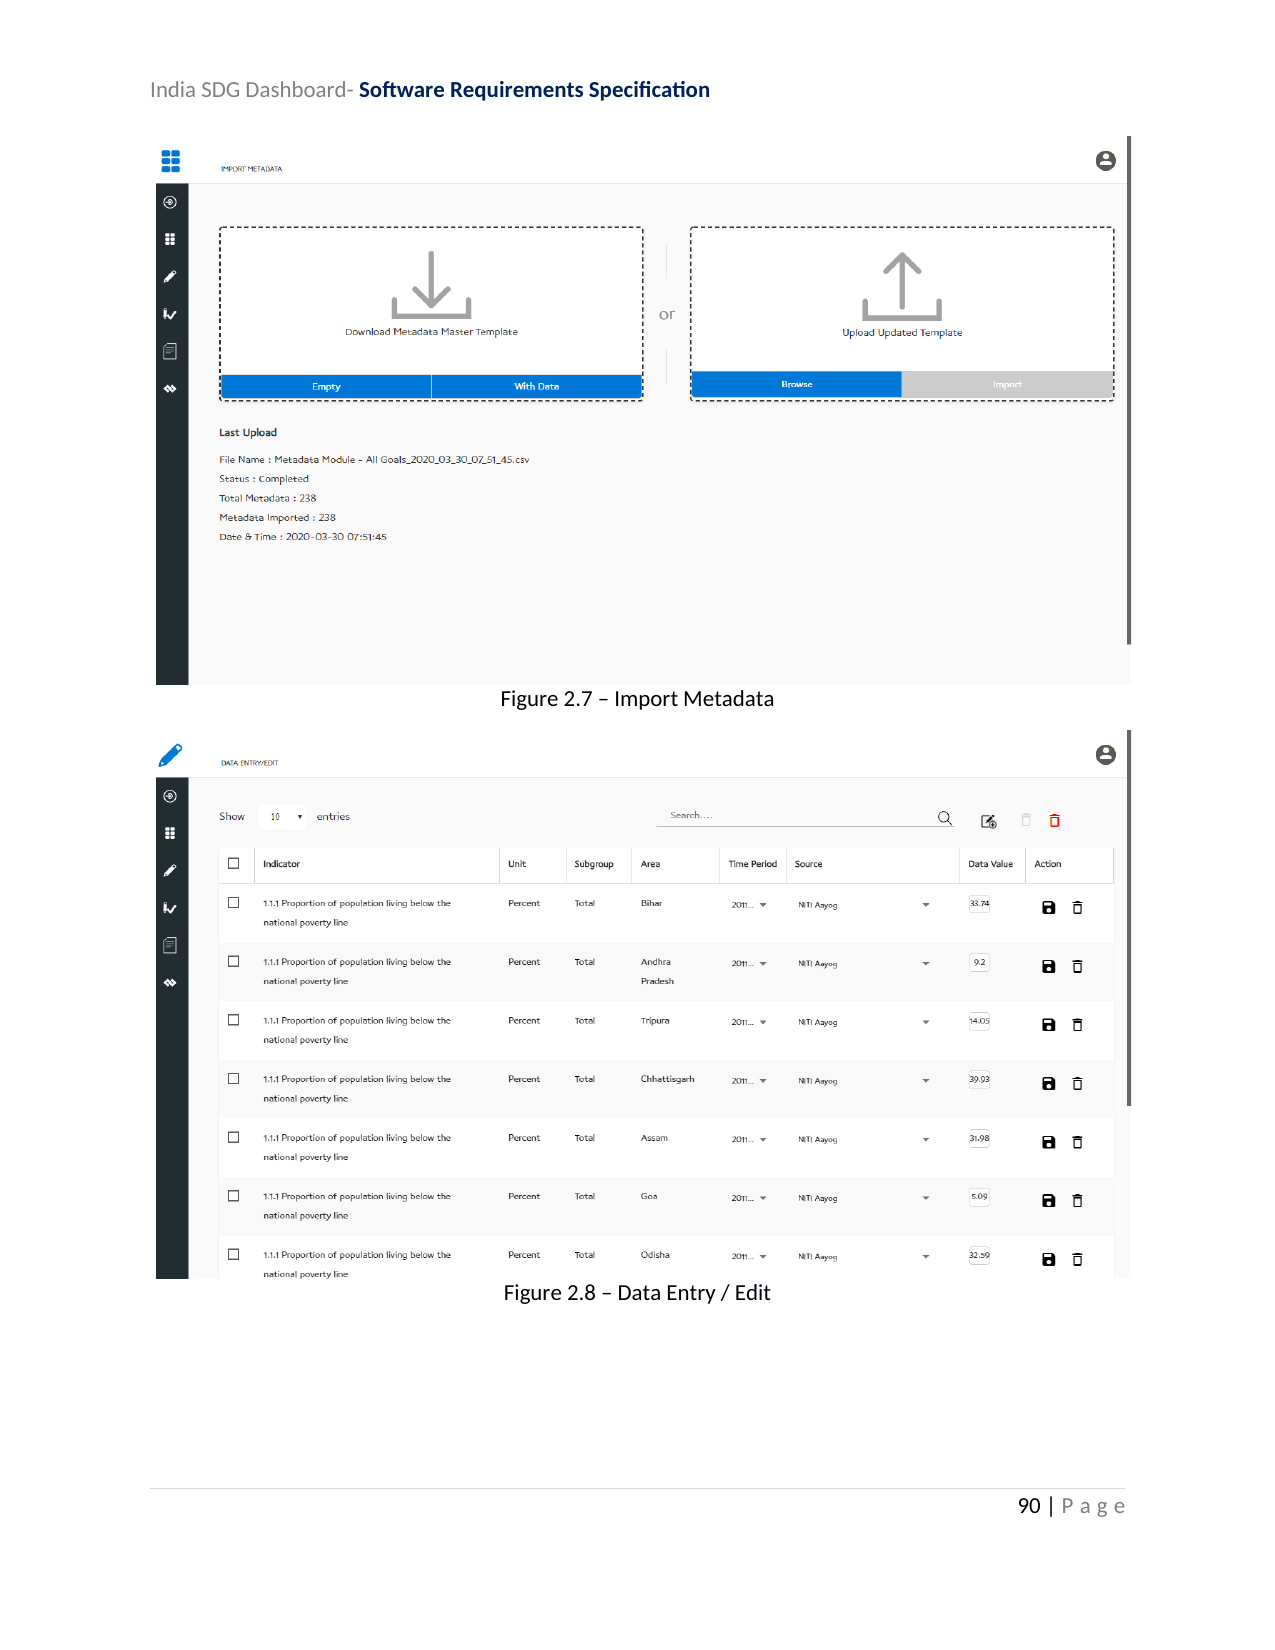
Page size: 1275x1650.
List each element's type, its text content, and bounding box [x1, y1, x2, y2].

picture [156, 730, 1132, 1279]
picture [156, 136, 1132, 685]
